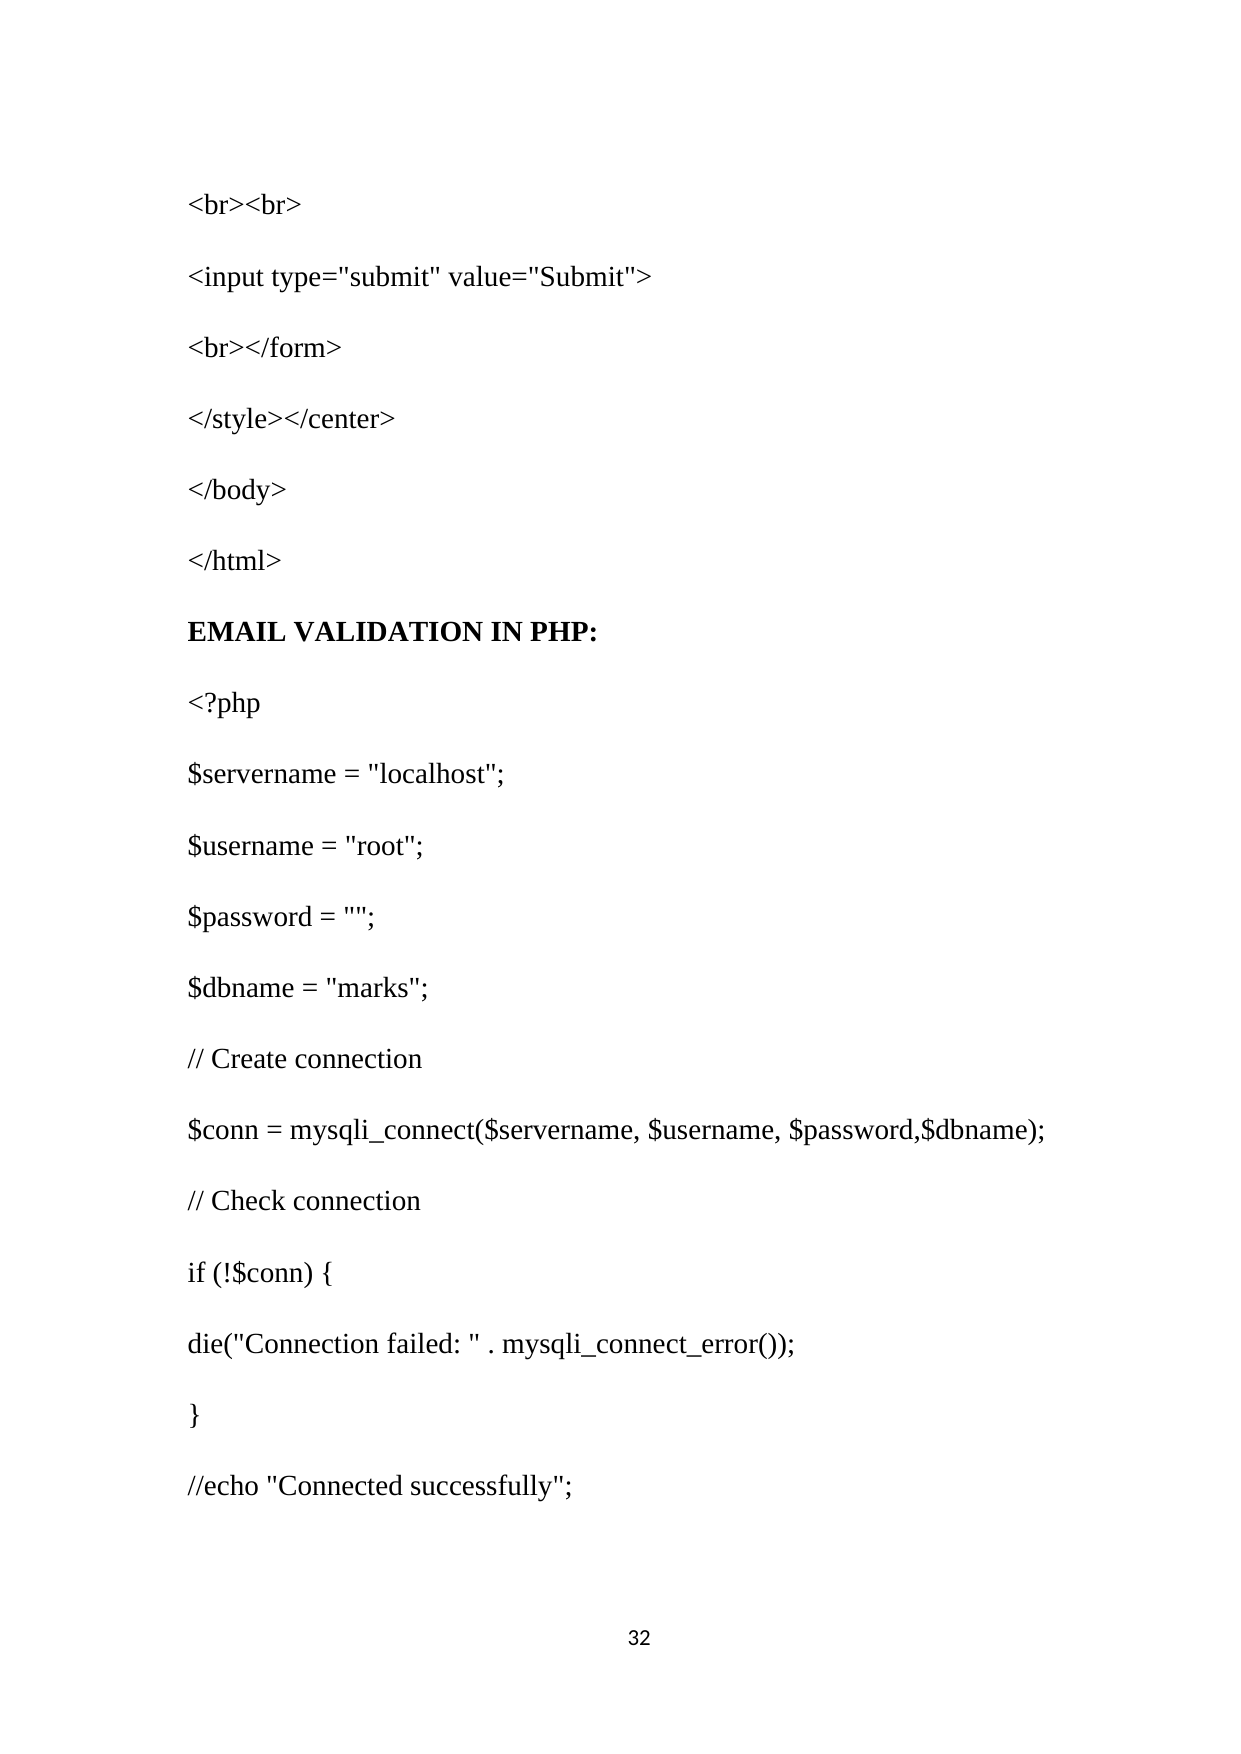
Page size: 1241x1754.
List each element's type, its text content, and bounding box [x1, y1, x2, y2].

text <br></form> [187, 330, 1128, 363]
text } [187, 1397, 1128, 1431]
text <input type="submit" value="Submit"> [187, 259, 1128, 292]
text <br><br> [187, 187, 1128, 221]
text </body> [187, 472, 1128, 506]
text EMAIL VALIDATION IN PHP: [187, 614, 1128, 648]
text // Check connection [187, 1183, 1128, 1217]
text </html> [187, 543, 1128, 577]
text </style></center> [187, 401, 1128, 434]
text $password = ""; [187, 899, 1128, 932]
text die("Connection failed: " . mysqli_connect_error()); [187, 1326, 1128, 1359]
text $conn = mysqli_connect($servername, $username, $password,$dbname); [187, 1112, 1128, 1146]
text if (!$conn) { [187, 1255, 1128, 1288]
text // Create connection [187, 1041, 1128, 1075]
text <?php [187, 686, 1128, 719]
text $servername = "localhost"; [187, 757, 1128, 790]
text //echo "Connected successfully"; [187, 1468, 1128, 1502]
text $username = "root"; [187, 828, 1128, 861]
text $dbname = "marks"; [187, 970, 1128, 1004]
